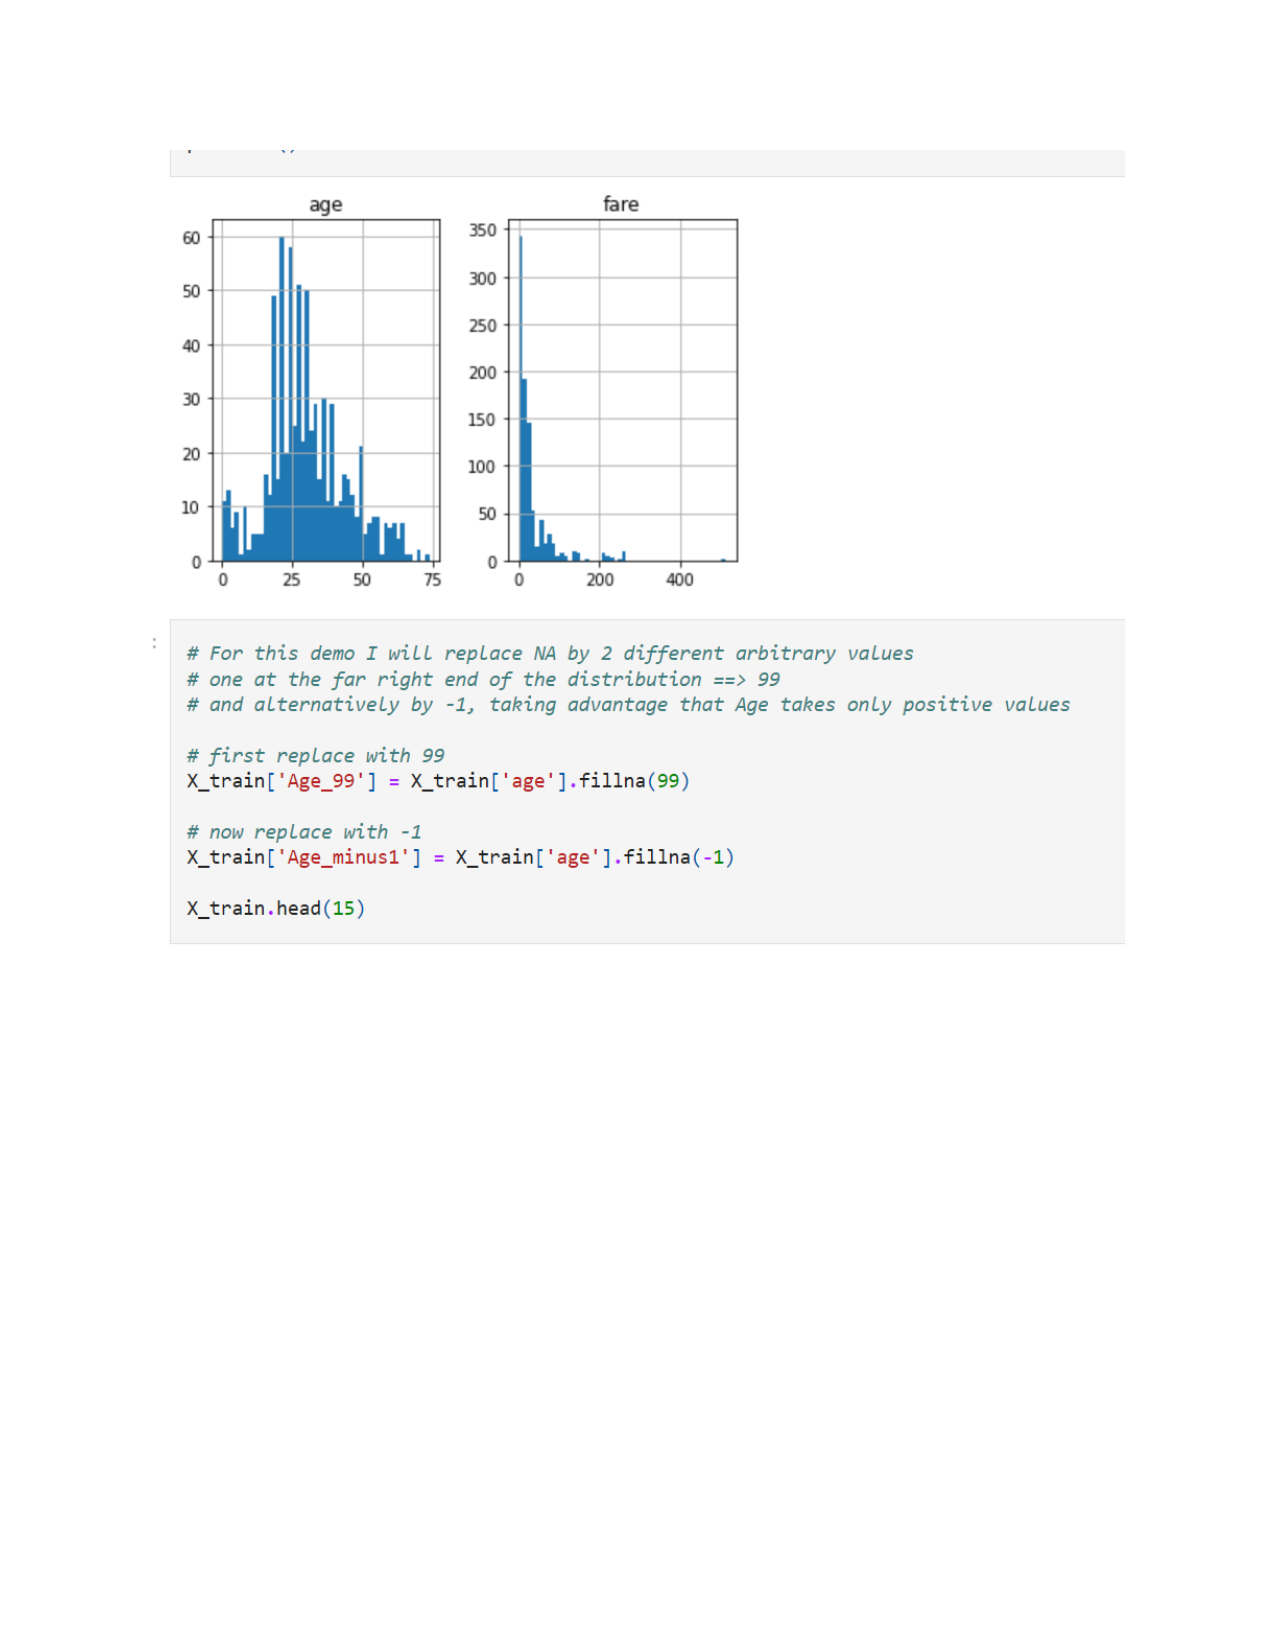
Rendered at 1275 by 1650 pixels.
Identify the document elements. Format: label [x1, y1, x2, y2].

picture [150, 150, 1125, 964]
